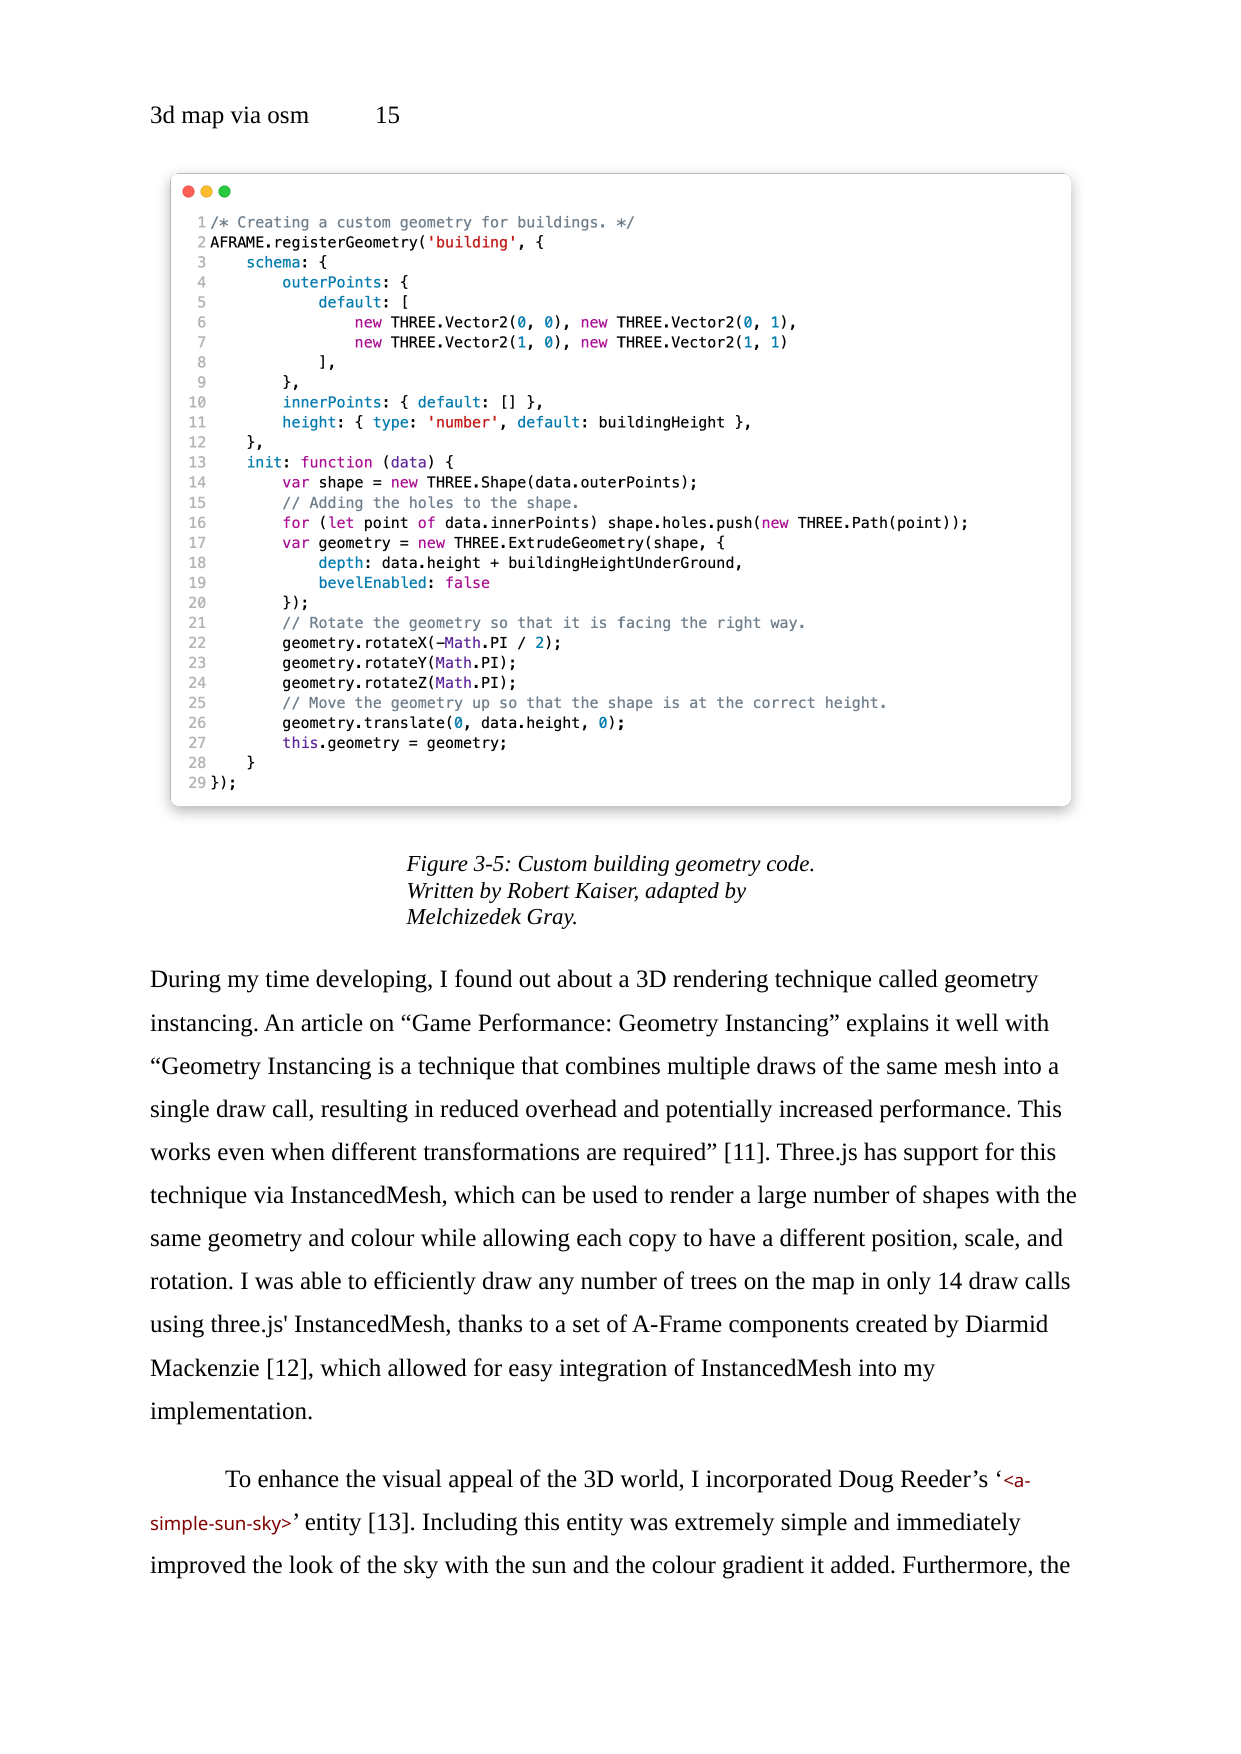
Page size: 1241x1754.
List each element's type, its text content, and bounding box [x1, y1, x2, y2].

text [150, 1464, 1090, 1579]
text In order to add each geographical feature, a new entity is created, given a geometry, material, position, and scale, and added as a child element to the scene entity I mentioned earlier in the Background chapter. However, the existing geometries in A-Frame are too rudimentary to display a building so to combat this, using A-Frame’s excellent extensibility, Robert Kaiser created his own custom geometry. This geometry interacts with the three.js layer directly to create the polygon necessary for his buildings. This geometry was extremely helpful in teaching me how custom geometries and custom components work in A-Frame. After reading and understanding the code, I made a couple of tweaks and used it to add buildings to my implementation. My tweaked version of the geometry also allowed me to add paths, grass areas, and water in the later stages of development. Figure 3-5 shows how a custom geometry is registered with A-Frame. Lines 2 to 7 in figure 3-4 illustrates how the custom geometry is then utilised.During my time developing, I found out about a 3D rendering technique called geometry instancing. An article on “Game Performance: Geometry Instancing” explains it well with “Geometry Instancing is a technique that combines multiple draws of the same mesh into a single draw call, resulting in reduced overhead and potentially increased performance. This works even when different transformations are required” . Three.js has support for this technique via InstancedMesh, which can be used to render a large number of shapes with the same geometry and colour while allowing each copy to have a different position, scale, and rotation. I was able to efficiently draw any number of trees on the map in only 14 draw calls using three.js' InstancedMesh, thanks to a set of A-Frame components created by Diarmid Mackenzie , which allowed for easy integration of InstancedMesh into my implementation. [150, 826, 1090, 1424]
picture [150, 153, 1091, 826]
